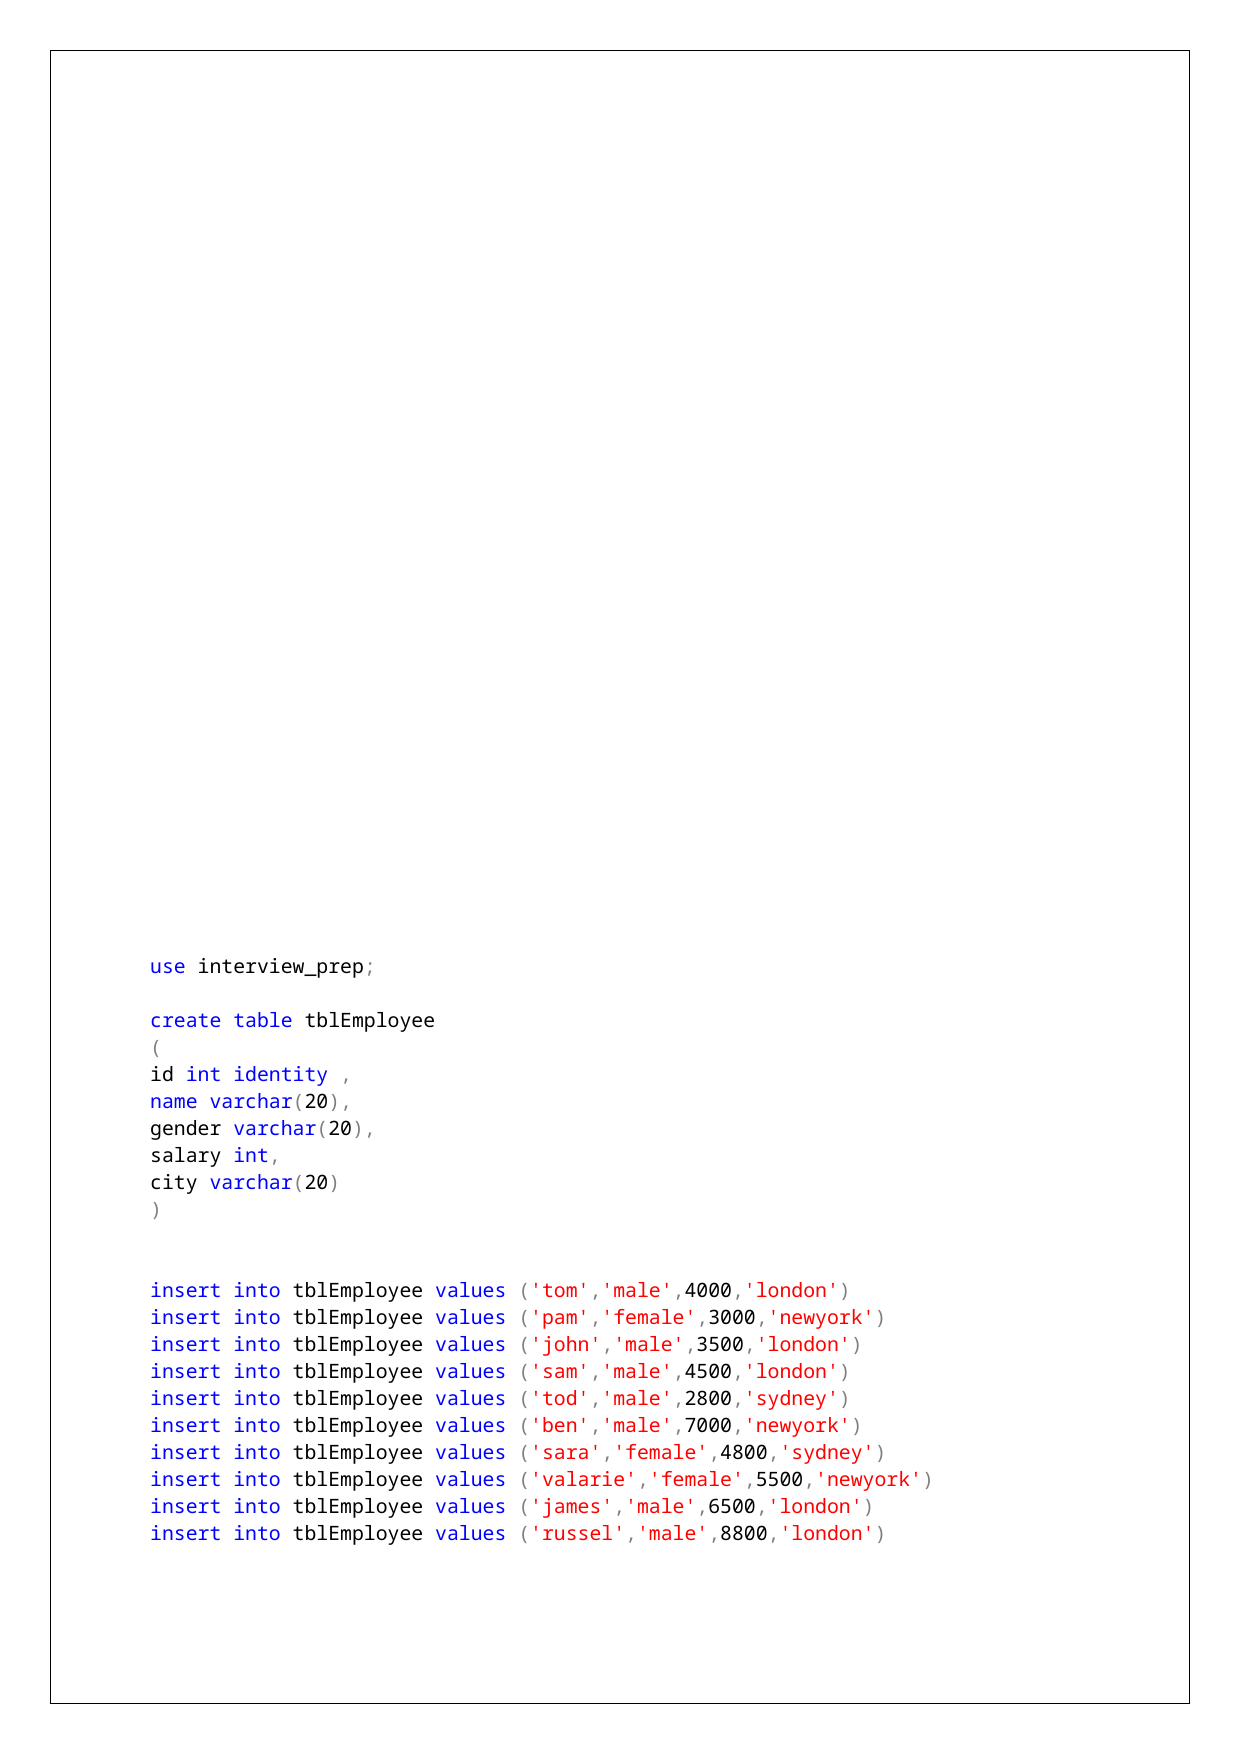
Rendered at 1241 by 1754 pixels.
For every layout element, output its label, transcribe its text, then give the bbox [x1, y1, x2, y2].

text id int identity , [150, 1060, 1090, 1087]
text insert into tblEmployee values ('tod','male',2800,'sydney') [150, 1384, 1090, 1411]
text insert into tblEmployee values ('james','male',6500,'london') [150, 1492, 1090, 1519]
text gender varchar(20), [150, 1114, 1090, 1141]
text insert into tblEmployee values ('ben','male',7000,'newyork') [150, 1411, 1090, 1438]
text ) [150, 1195, 1090, 1222]
text insert into tblEmployee values ('valarie','female',5500,'newyork') [150, 1465, 1090, 1492]
text salary int, [150, 1141, 1090, 1168]
text insert into tblEmployee values ('russel','male',8800,'london') [150, 1519, 1090, 1546]
text insert into tblEmployee values ('sam','male',4500,'london') [150, 1357, 1090, 1384]
text name varchar(20), [150, 1087, 1090, 1114]
text insert into tblEmployee values ('tom','male',4000,'london') [150, 1276, 1090, 1303]
text insert into tblEmployee values ('pam','female',3000,'newyork') [150, 1303, 1090, 1330]
text create table tblEmployee [150, 1006, 1090, 1033]
text use interview_prep; [150, 952, 1090, 979]
text ( [150, 1033, 1090, 1060]
text city varchar(20) [150, 1168, 1090, 1195]
text insert into tblEmployee values ('john','male',3500,'london') [150, 1330, 1090, 1357]
text insert into tblEmployee values ('sara','female',4800,'sydney') [150, 1438, 1090, 1465]
